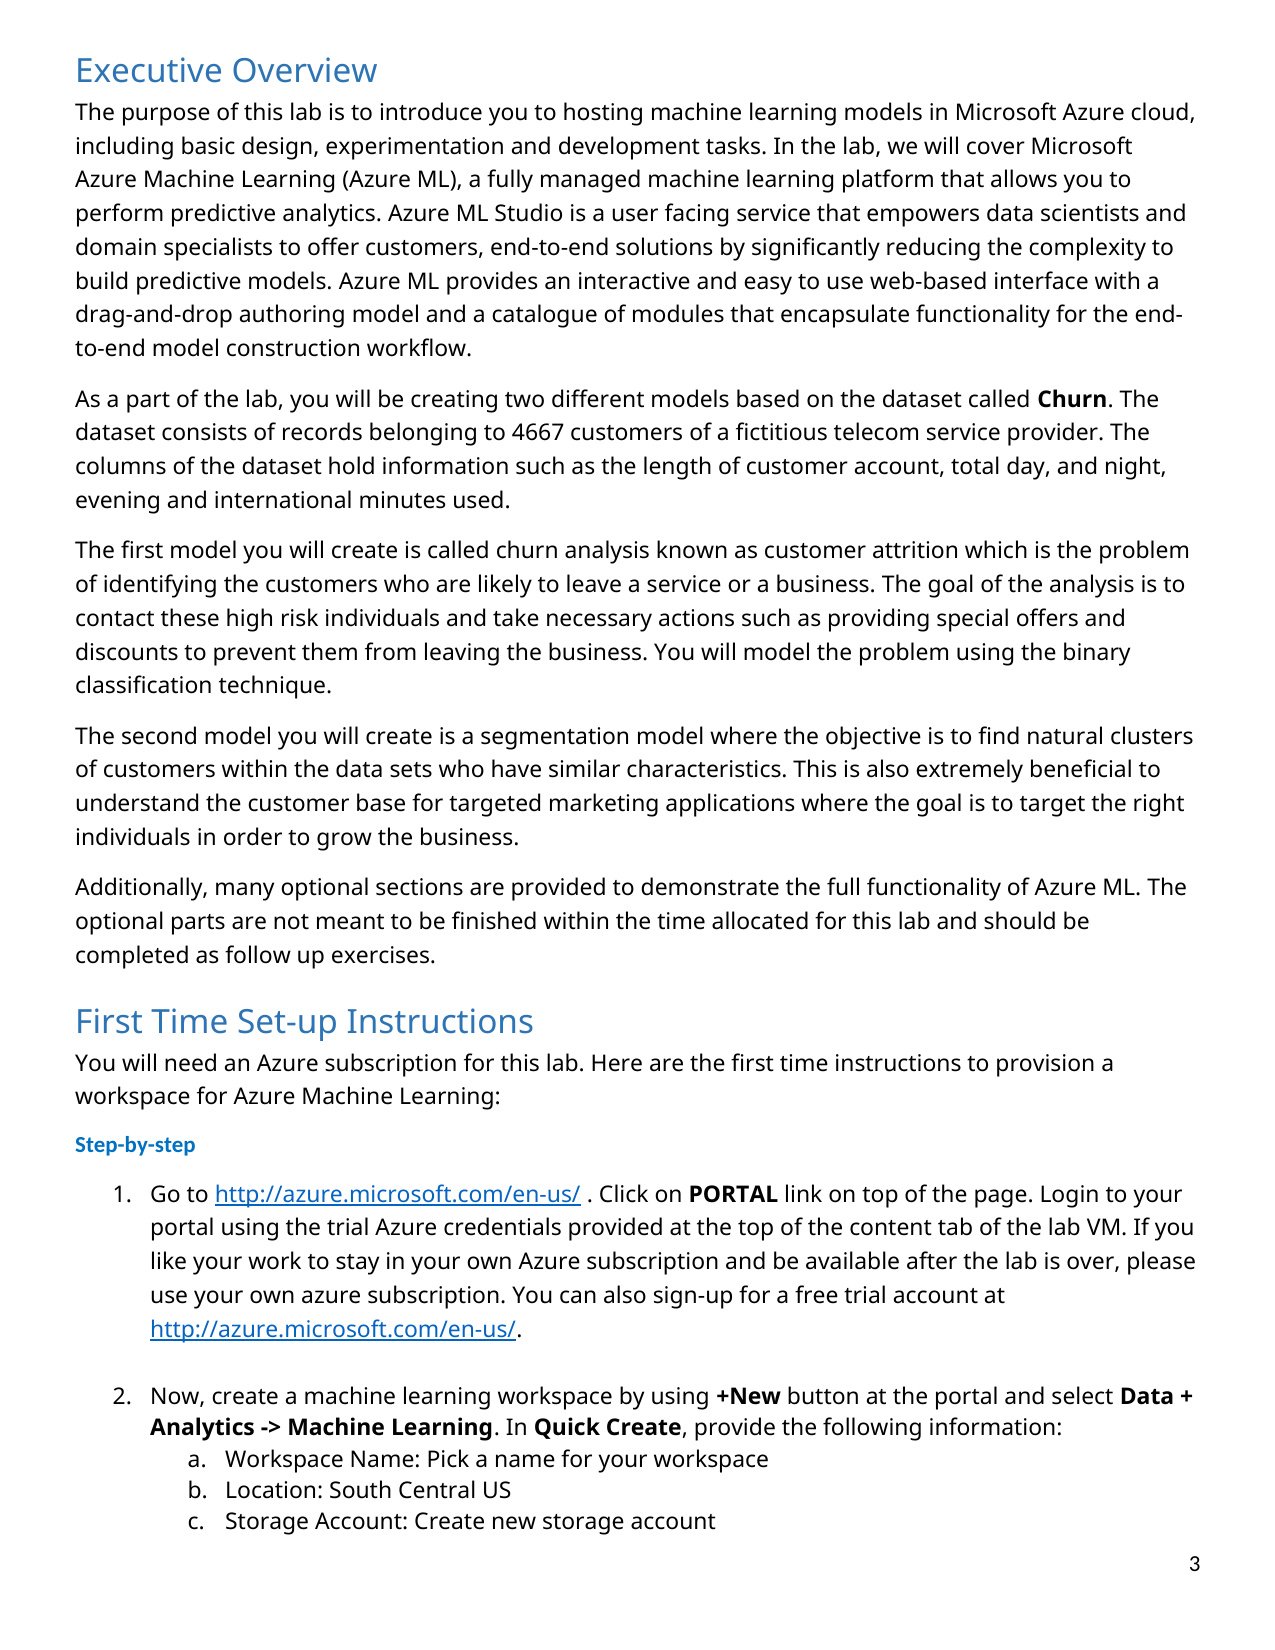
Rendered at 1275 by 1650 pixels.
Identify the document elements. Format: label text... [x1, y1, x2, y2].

list Now, create a machine learning workspace by using +New button at the portal and select Data + Analytics -> Machine Learning. In Quick Create, provide the following information: [112, 1380, 1200, 1442]
text The purpose of this lab is to introduce you to hosting machine learning models in Microsoft Azure cloud, including basic design, experimentation and development tasks. In the lab, we will cover Microsoft Azure Machine Learning (Azure ML), a fully managed machine learning platform that allows you to perform predictive analytics. Azure ML Studio is a user facing service that empowers data scientists and domain specialists to offer customers, end-to-end solutions by significantly reducing the complexity to build predictive models. Azure ML provides an interactive and easy to use web-based interface with a drag-and-drop authoring model and a catalogue of modules that encapsulate functionality for the end-to-end model construction workflow. [75, 96, 1200, 363]
text The second model you will create is a segmentation model where the objective is to find natural clusters of customers within the data sets who have similar characteristics. This is also extremely beneficial to understand the customer base for targeted marketing applications where the goal is to target the right individuals in order to grow the business. [75, 719, 1200, 852]
list Location: South Central US [187, 1474, 1200, 1505]
text You will need an Azure subscription for this lab. Here are the first time instructions to provision a workspace for Azure Machine Learning: [75, 1046, 1200, 1111]
text The first model you will create is called churn analysis known as customer attrition which is the problem of identifying the customers who are likely to leave a service or a business. The goal of the analysis is to contact these high risk individuals and take necessary actions such as providing special offers and discounts to prevent them from leaving the business. You will model the problem using the binary classification technique. [75, 534, 1200, 700]
list Workspace Name: Pick a name for your workspace [187, 1442, 1200, 1474]
list Storage Account: Create new storage account [187, 1505, 1200, 1536]
text As a part of the lab, you will be creating two different models based on the dataset called Churn. The dataset consists of records belonging to 4667 customers of a fictitious telecom service provider. The columns of the dataset hold information such as the length of customer account, total day, and night, evening and international minutes used. [75, 382, 1200, 515]
text Additionally, many optional sections are provided to demonstrate the full functionality of Azure ML. The optional parts are not meant to be finished within the time allocated for this lab and should be completed as follow up exercises. [75, 871, 1200, 970]
subtitle First Time Set-up Instructions [75, 997, 1200, 1043]
list Go to http://azure.microsoft.com/en-us/ . Click on PORTAL link on top of the page. Login to your portal using the trial Azure credentials provided at the top of the content tab of the lab VM. If you like your work to stay in your own Azure subscription and be available after the lab is over, please use your own azure subscription. You can also sign-up for a free trial account at http://azure.microsoft.com/en-us/. [112, 1177, 1200, 1344]
text Step-by-step [75, 1131, 1200, 1159]
subtitle Executive Overview [75, 47, 1200, 92]
